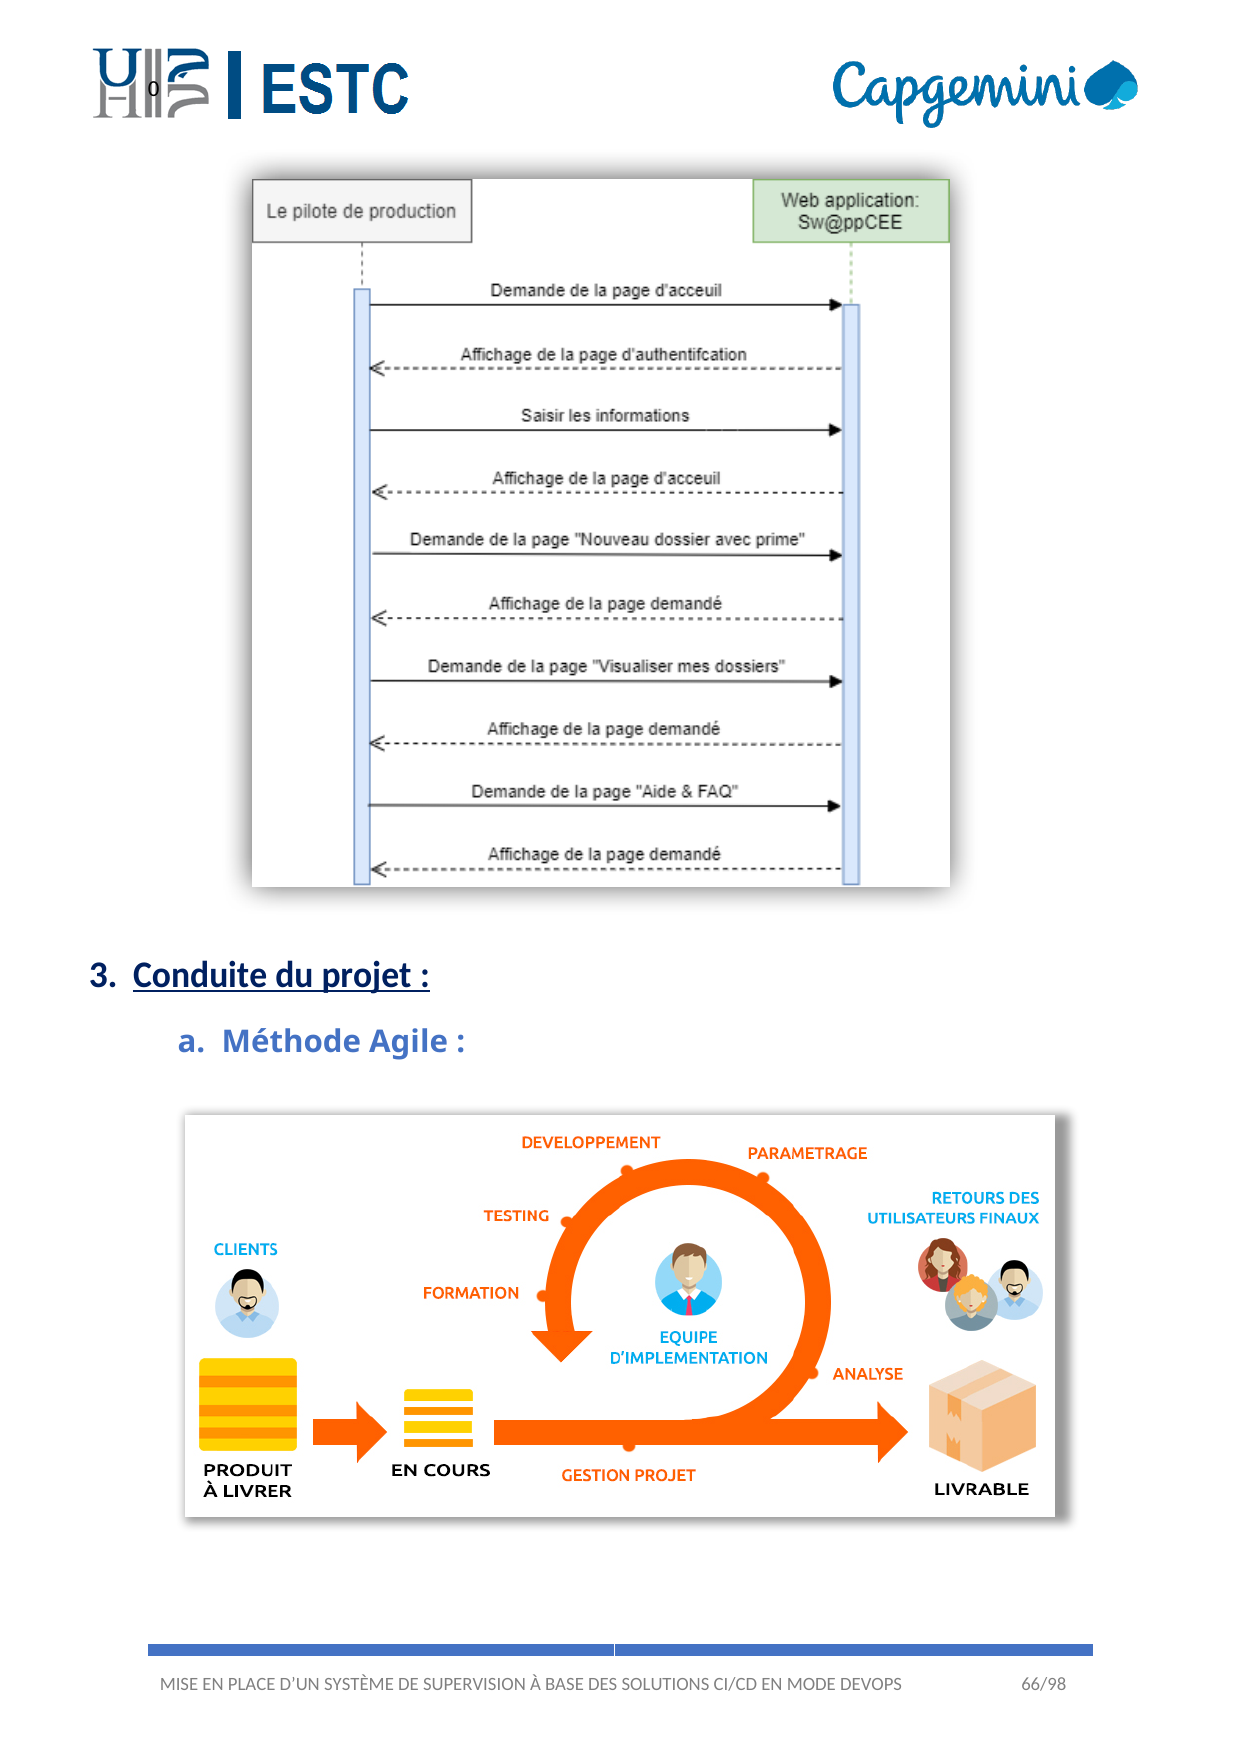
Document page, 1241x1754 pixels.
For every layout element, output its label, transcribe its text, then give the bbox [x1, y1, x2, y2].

picture [185, 1115, 1055, 1517]
picture [87, 40, 418, 136]
picture [252, 179, 950, 887]
subtitle Conduite du projet : [88, 951, 1093, 996]
subtitle Méthode Agile : [177, 1019, 1093, 1062]
picture [833, 60, 1139, 128]
